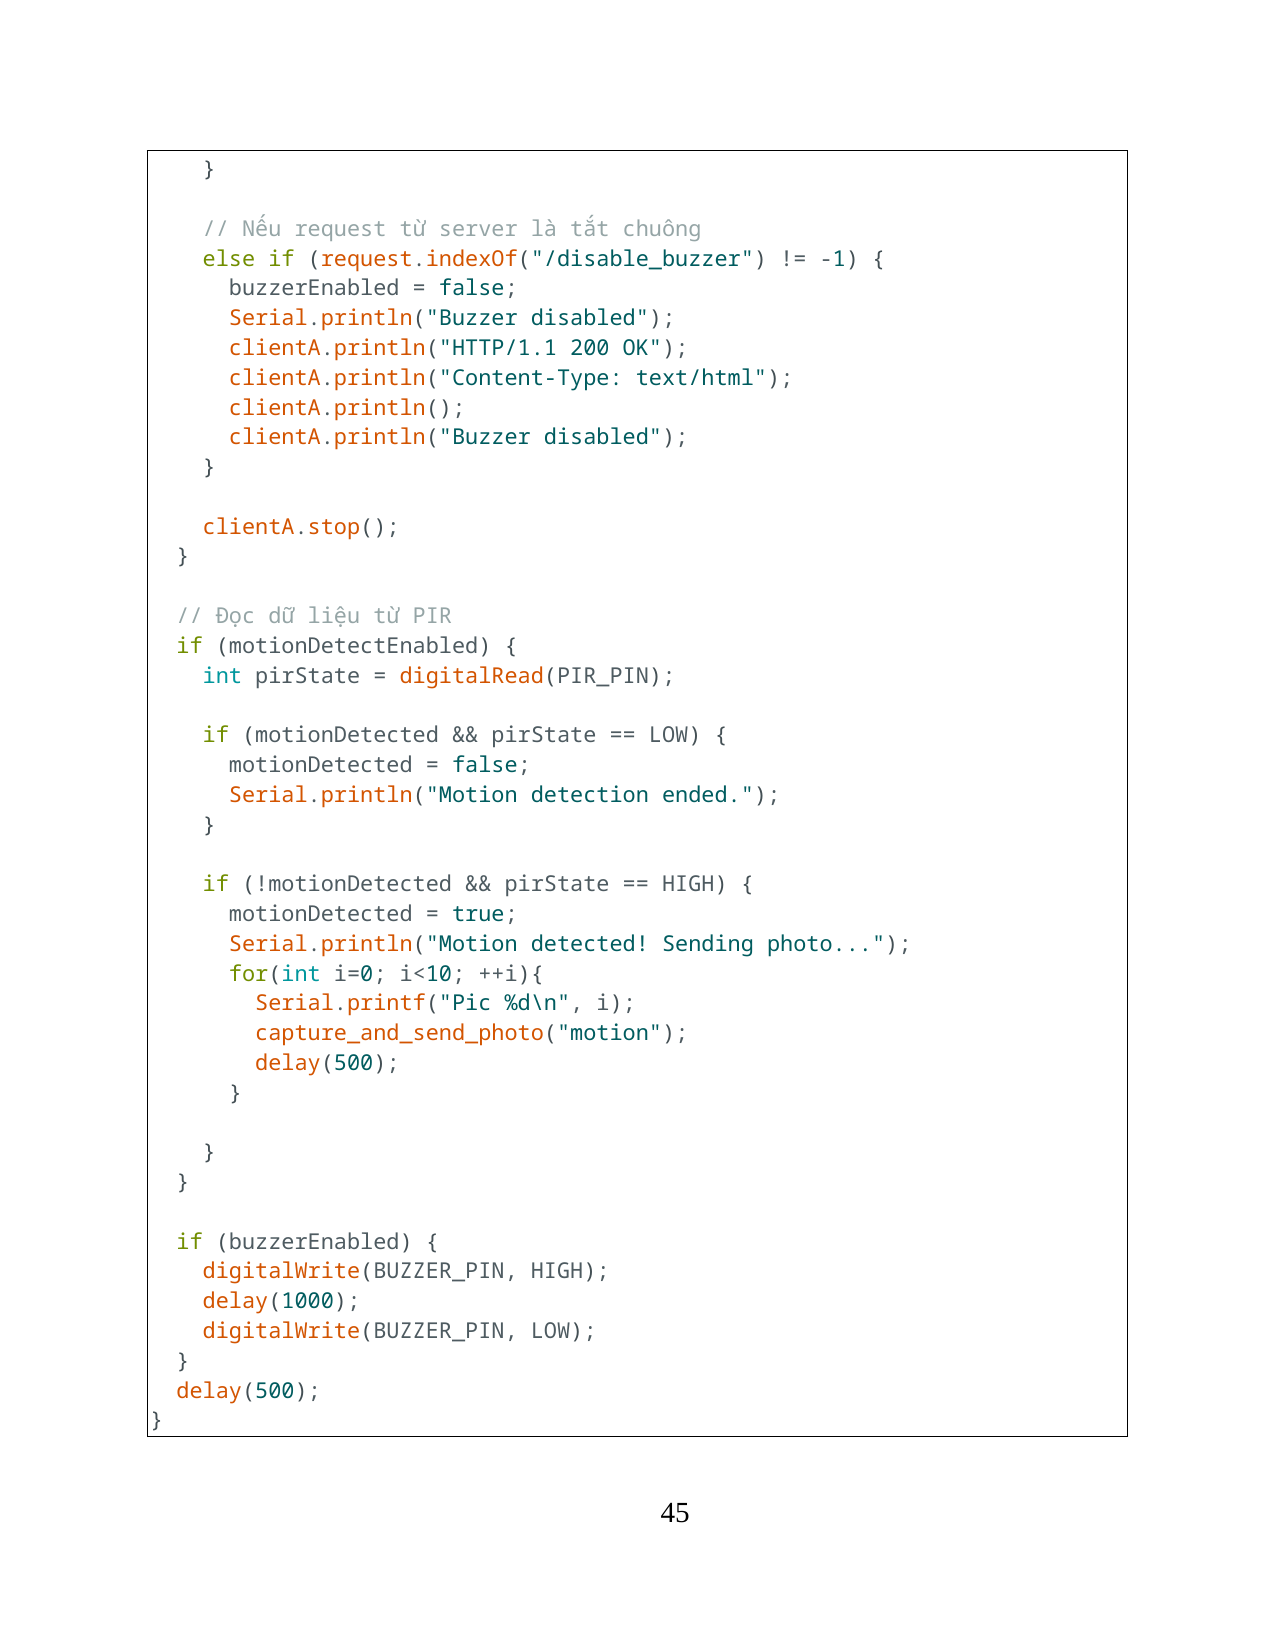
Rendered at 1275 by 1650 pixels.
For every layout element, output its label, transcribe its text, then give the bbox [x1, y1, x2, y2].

text } [150, 1166, 1125, 1196]
text clientA.println("Buzzer disabled"); [150, 421, 1125, 451]
text } [148, 1401, 1127, 1436]
text } [150, 1345, 1125, 1374]
text delay(1000); [150, 1285, 1125, 1315]
text } [150, 808, 1125, 838]
text Serial.printf("Pic %d\n", i); [150, 987, 1125, 1017]
text motionDetected = false; [150, 749, 1125, 779]
text Serial.println("Motion detection ended."); [150, 779, 1125, 808]
text capture_and_send_photo("motion"); [150, 1017, 1125, 1047]
text for(int i=0; i<10; ++i){ [150, 957, 1125, 987]
text Serial.println("Motion detected! Sending photo..."); [150, 928, 1125, 957]
text // Nếu request từ server là tắt chuông [150, 213, 1125, 242]
text delay(500); [150, 1374, 1125, 1401]
text } [148, 151, 1127, 183]
text if (!motionDetected && pirState == HIGH) { [150, 868, 1125, 898]
text int pirState = digitalRead(PIR_PIN); [150, 659, 1125, 689]
text } [150, 540, 1125, 570]
text if (motionDetectEnabled) { [150, 630, 1125, 659]
text Serial.println("Buzzer disabled"); [150, 302, 1125, 332]
text if (buzzerEnabled) { [150, 1226, 1125, 1255]
text delay(500); [150, 1047, 1125, 1077]
text buzzerEnabled = false; [150, 272, 1125, 302]
text } [150, 451, 1125, 481]
text clientA.println("HTTP/1.1 200 OK"); [150, 332, 1125, 362]
text motionDetected = true; [150, 898, 1125, 928]
text } [150, 1077, 1125, 1106]
text clientA.println("Content-Type: text/html"); [150, 362, 1125, 391]
text clientA.stop(); [150, 511, 1125, 540]
text else if (request.indexOf("/disable_buzzer") != -1) { [150, 242, 1125, 272]
text clientA.println(); [150, 391, 1125, 421]
text } [150, 1136, 1125, 1166]
text if (motionDetected && pirState == LOW) { [150, 719, 1125, 749]
text // Đọc dữ liệu từ PIR [150, 600, 1125, 630]
text digitalWrite(BUZZER_PIN, HIGH); [150, 1255, 1125, 1285]
text digitalWrite(BUZZER_PIN, LOW); [150, 1315, 1125, 1345]
